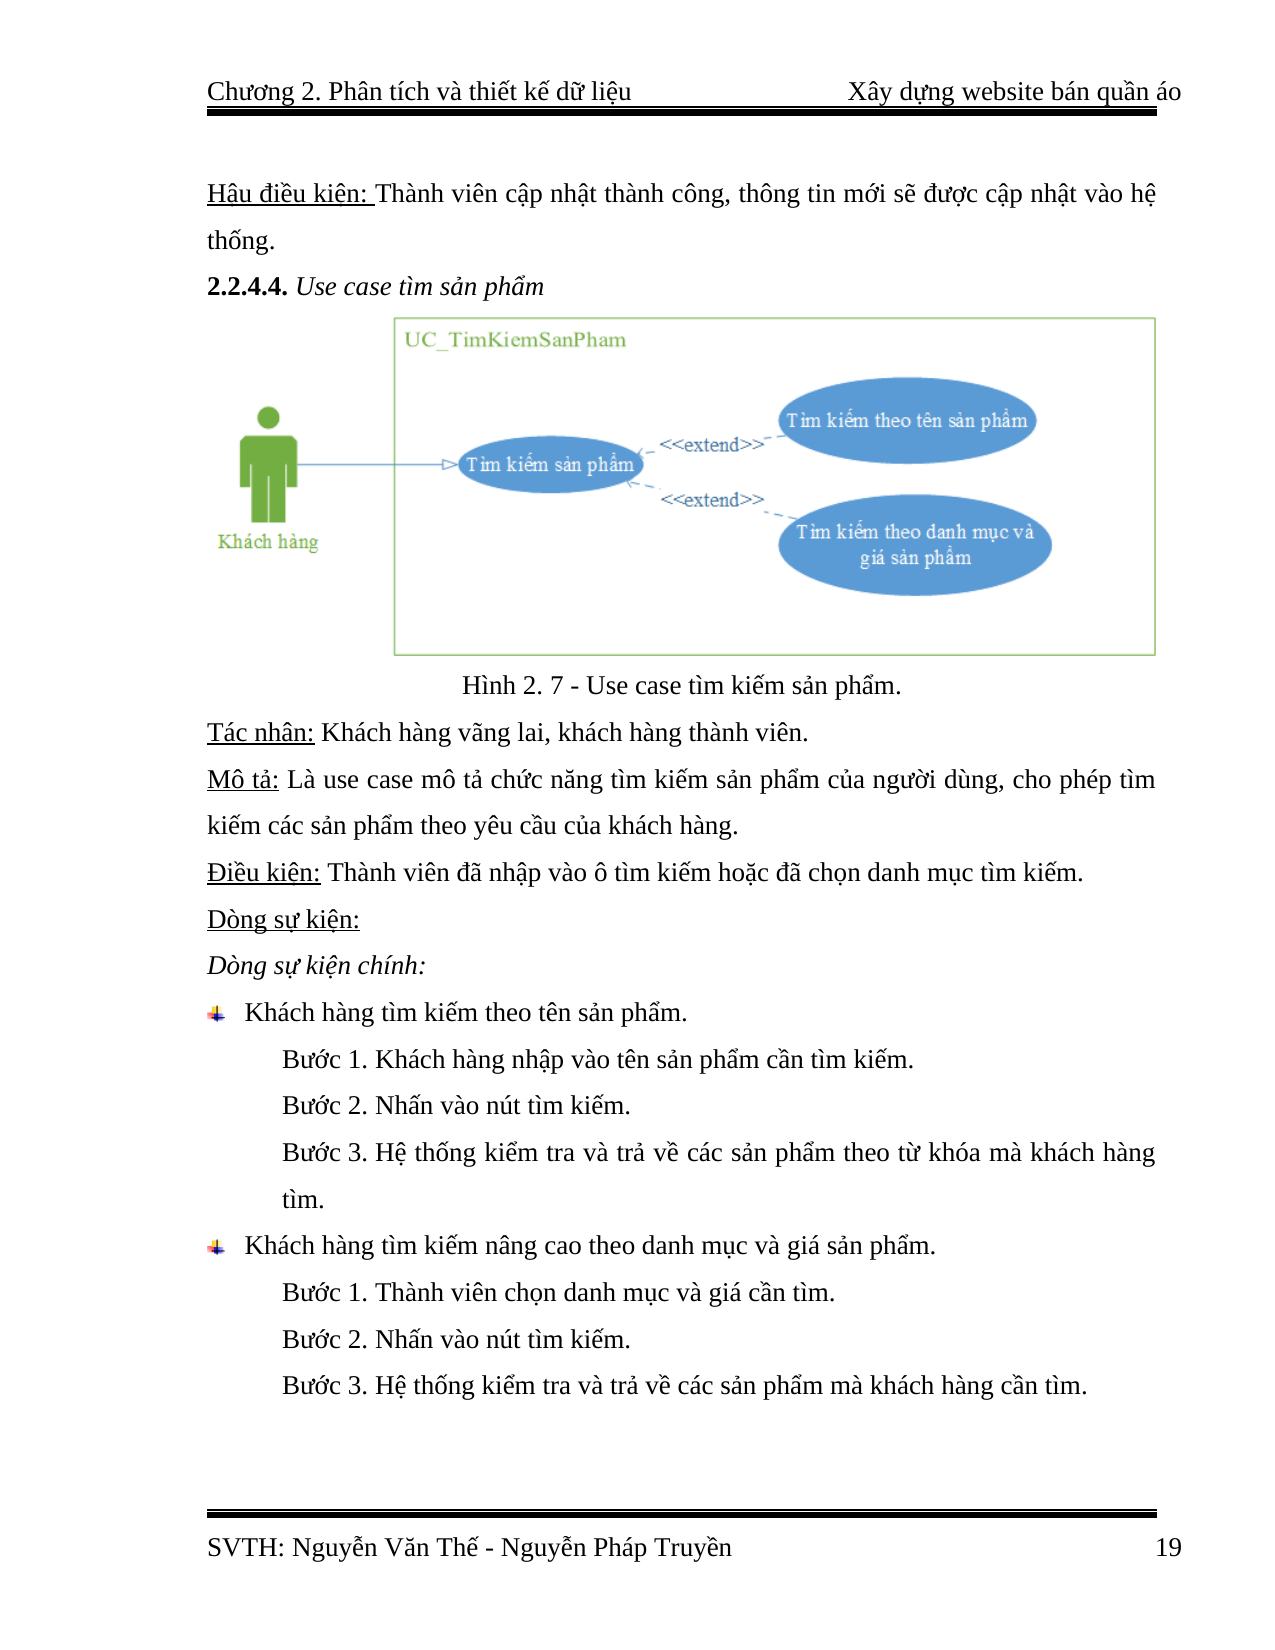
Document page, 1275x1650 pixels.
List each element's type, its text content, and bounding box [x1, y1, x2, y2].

list Khách hàng tìm kiếm nâng cao theo danh mục và giá sản phẩm. [207, 1229, 1157, 1261]
picture [207, 1004, 225, 1022]
picture [206, 317, 1157, 656]
text Tác nhân: Khách hàng vãng lai, khách hàng thành viên. [207, 716, 1157, 747]
list Nhấn vào nút tìm kiếm. [282, 1089, 1157, 1121]
list Hệ thống kiểm tra và trả về các sản phẩm mà khách hàng cần tìm. [282, 1369, 1157, 1401]
list Thành viên chọn danh mục và giá cần tìm. [282, 1276, 1157, 1307]
text Dòng sự kiện chính: [207, 949, 1157, 981]
text Mô tả: Là use case mô tả chức năng tìm kiếm sản phẩm của người dùng, cho phép tìm kiếm các sản phẩm theo yêu cầu của khách hàng. [207, 763, 1157, 841]
text Hậu điều kiện: Thành viên cập nhật thành công, thông tin mới sẽ được cập nhật vào hệ thống. [207, 177, 1157, 255]
text Hình 2. 7 - Use case tìm kiếm sản phẩm. [207, 669, 1157, 701]
list Nhấn vào nút tìm kiếm. [282, 1323, 1157, 1354]
list Hệ thống kiểm tra và trả về các sản phẩm theo từ khóa mà khách hàng tìm. [282, 1136, 1157, 1214]
picture [207, 1238, 225, 1255]
text Dòng sự kiện: [207, 903, 1157, 934]
list Khách hàng tìm kiếm theo tên sản phẩm. [207, 996, 1157, 1027]
list Use case tìm sản phẩm [207, 271, 1157, 302]
list Khách hàng nhập vào tên sản phẩm cần tìm kiếm. [282, 1043, 1157, 1074]
text Điều kiện: Thành viên đã nhập vào ô tìm kiếm hoặc đã chọn danh mục tìm kiếm. [207, 856, 1157, 887]
